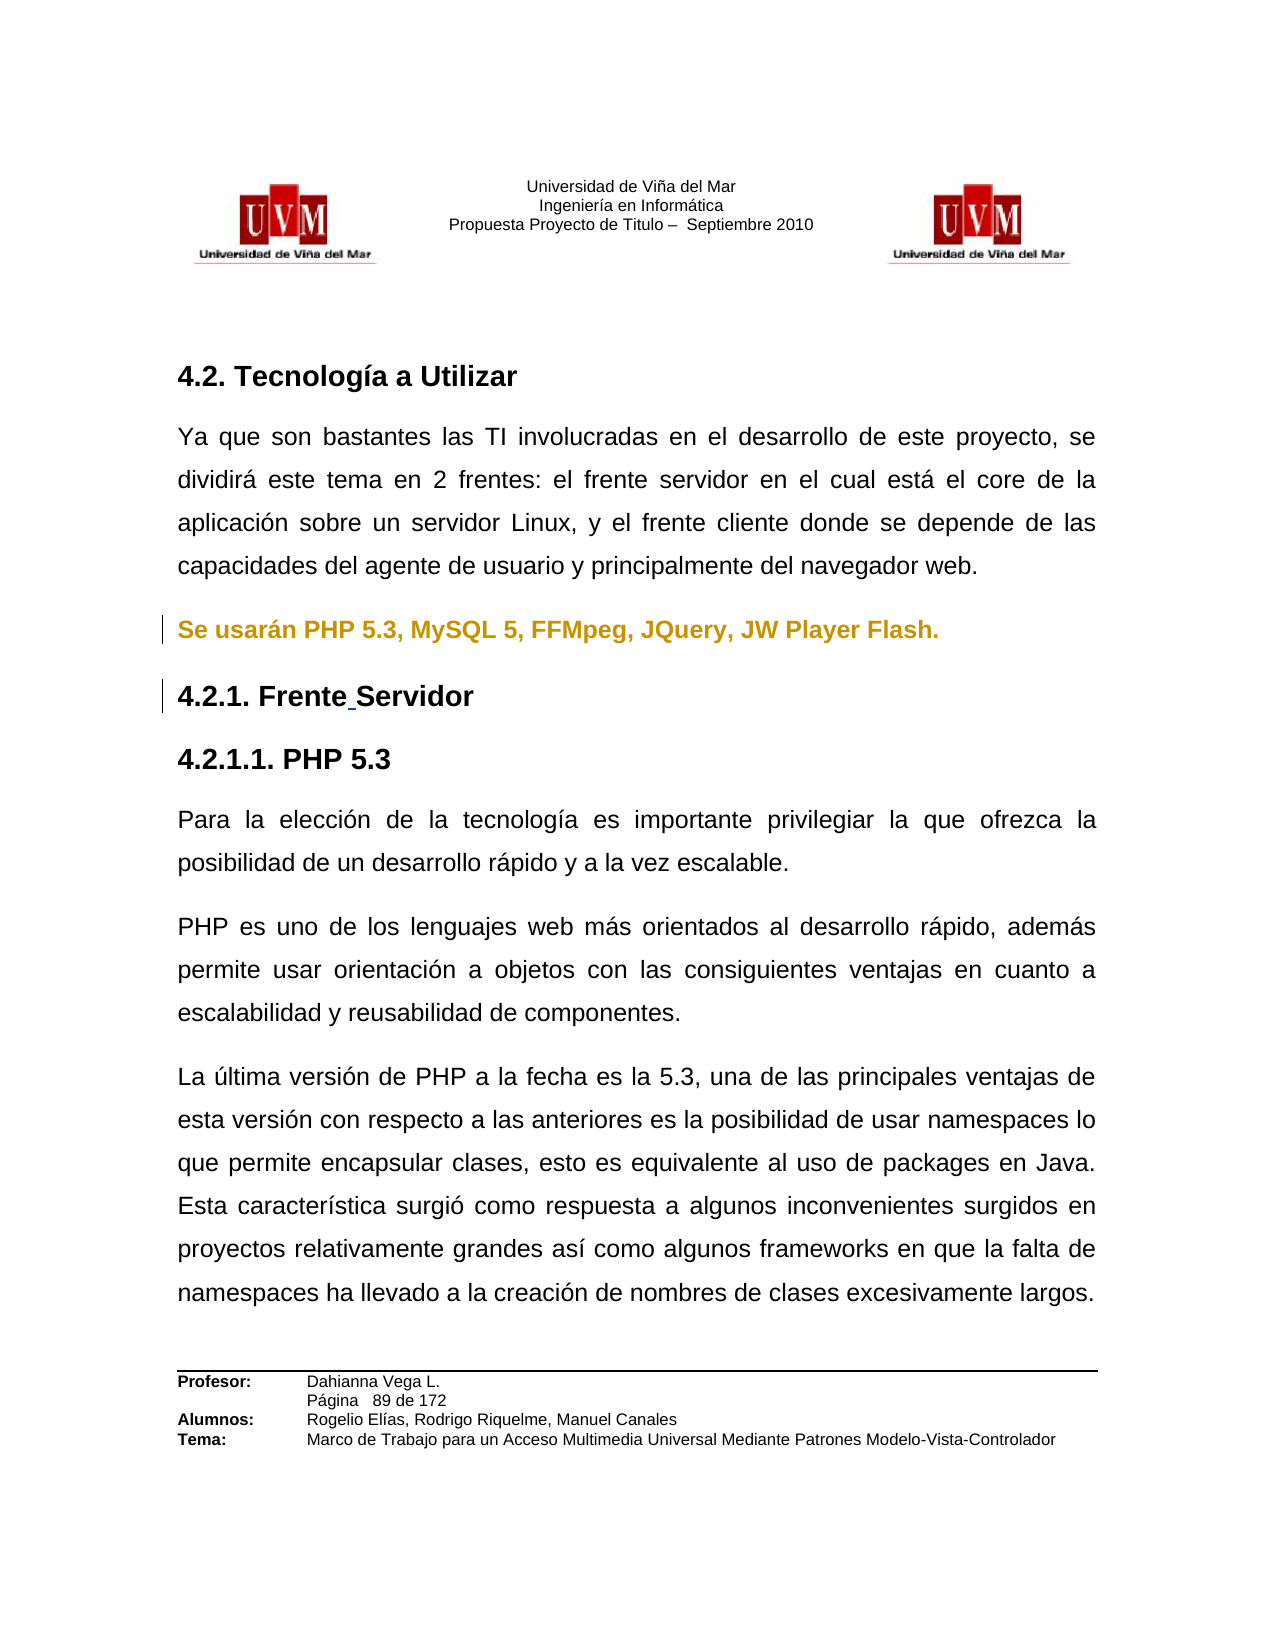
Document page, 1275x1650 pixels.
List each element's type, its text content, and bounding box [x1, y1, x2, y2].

text Para la elección de la tecnología es importante privilegiar la que ofrezca la posibilidad de un desarrollo rápido y a la vez escalable. [177, 804, 1098, 876]
subtitle 4.2.1. FrenteServidor [177, 679, 1098, 712]
text La última versión de PHP a la fecha es la 5.3, una de las principales ventajas de esta versión con respecto a las anteriores es la posibilidad de usar namespaces lo que permite encapsular clases, esto es equivalente al uso de packages en Java. Esta característica surgió como respuesta a algunos inconvenientes surgidos en proyectos relativamente grandes así como algunos frameworks en que la falta de namespaces ha llevado a la creación de nombres de clases excesivamente largos. [177, 1062, 1098, 1306]
text Se usarán PHP 5.3, MySQL 5, FFMpeg, JQuery, JW Player Flash. [177, 615, 1098, 644]
picture [871, 176, 1084, 267]
picture [177, 176, 390, 267]
subtitle 4.2. Tecnología a Utilizar [177, 359, 1098, 392]
text Ya que son bastantes las TI involucradas en el desarrollo de este proyecto, se dividirá este tema en 2 frentes: el frente servidor en el cual está el core de la aplicación sobre un servidor Linux, y el frente cliente donde se depende de las capacidades del agente de usuario y principalmente del navegador web. [177, 422, 1098, 580]
subtitle 4.2.1.1. PHP 5.3 [177, 742, 1098, 775]
text PHP es uno de los lenguajes web más orientados al desarrollo rápido, además permite usar orientación a objetos con las consiguientes ventajas en cuanto a escalabilidad y reusabilidad de componentes. [177, 912, 1098, 1027]
